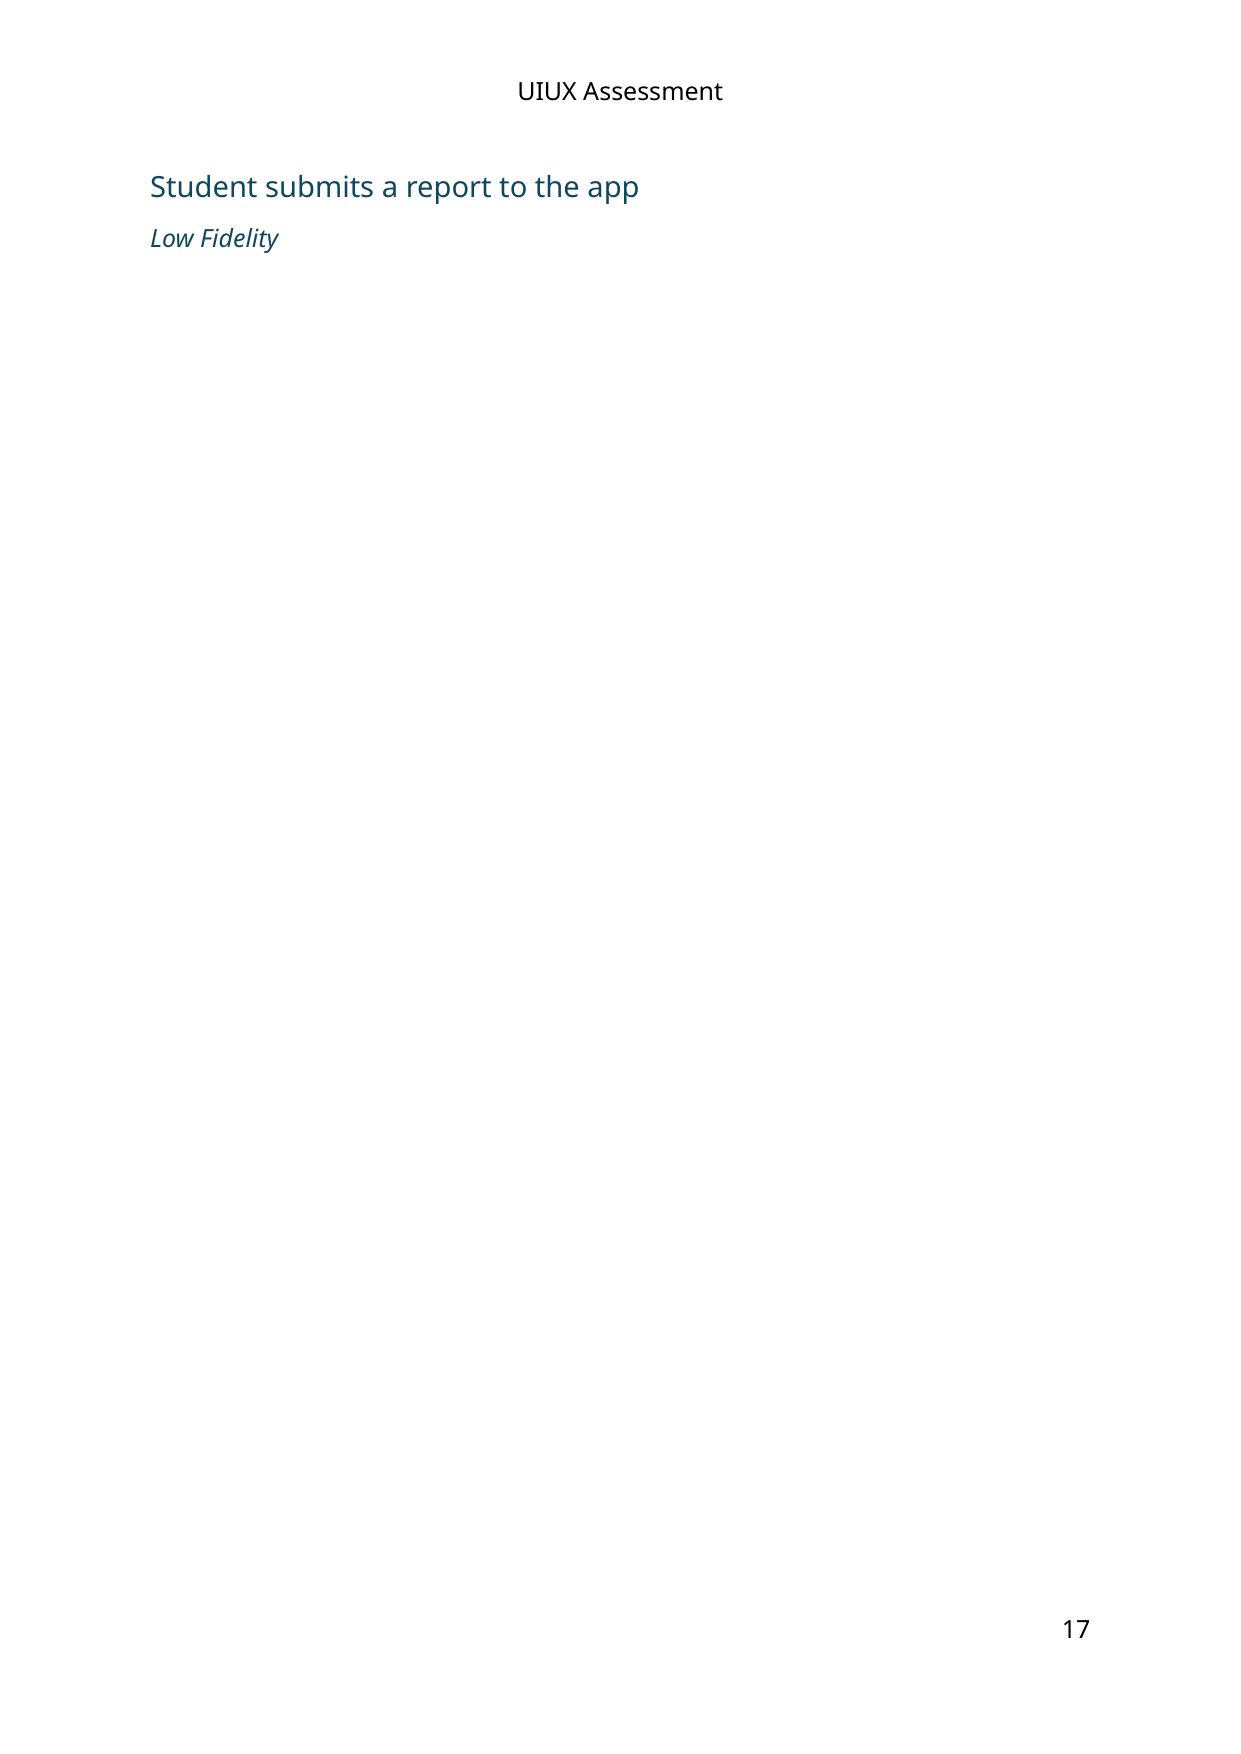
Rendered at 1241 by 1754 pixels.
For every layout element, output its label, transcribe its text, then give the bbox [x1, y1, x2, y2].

subtitle Low Fidelity [150, 221, 1090, 255]
subtitle Student submits a report to the app [150, 167, 1090, 206]
